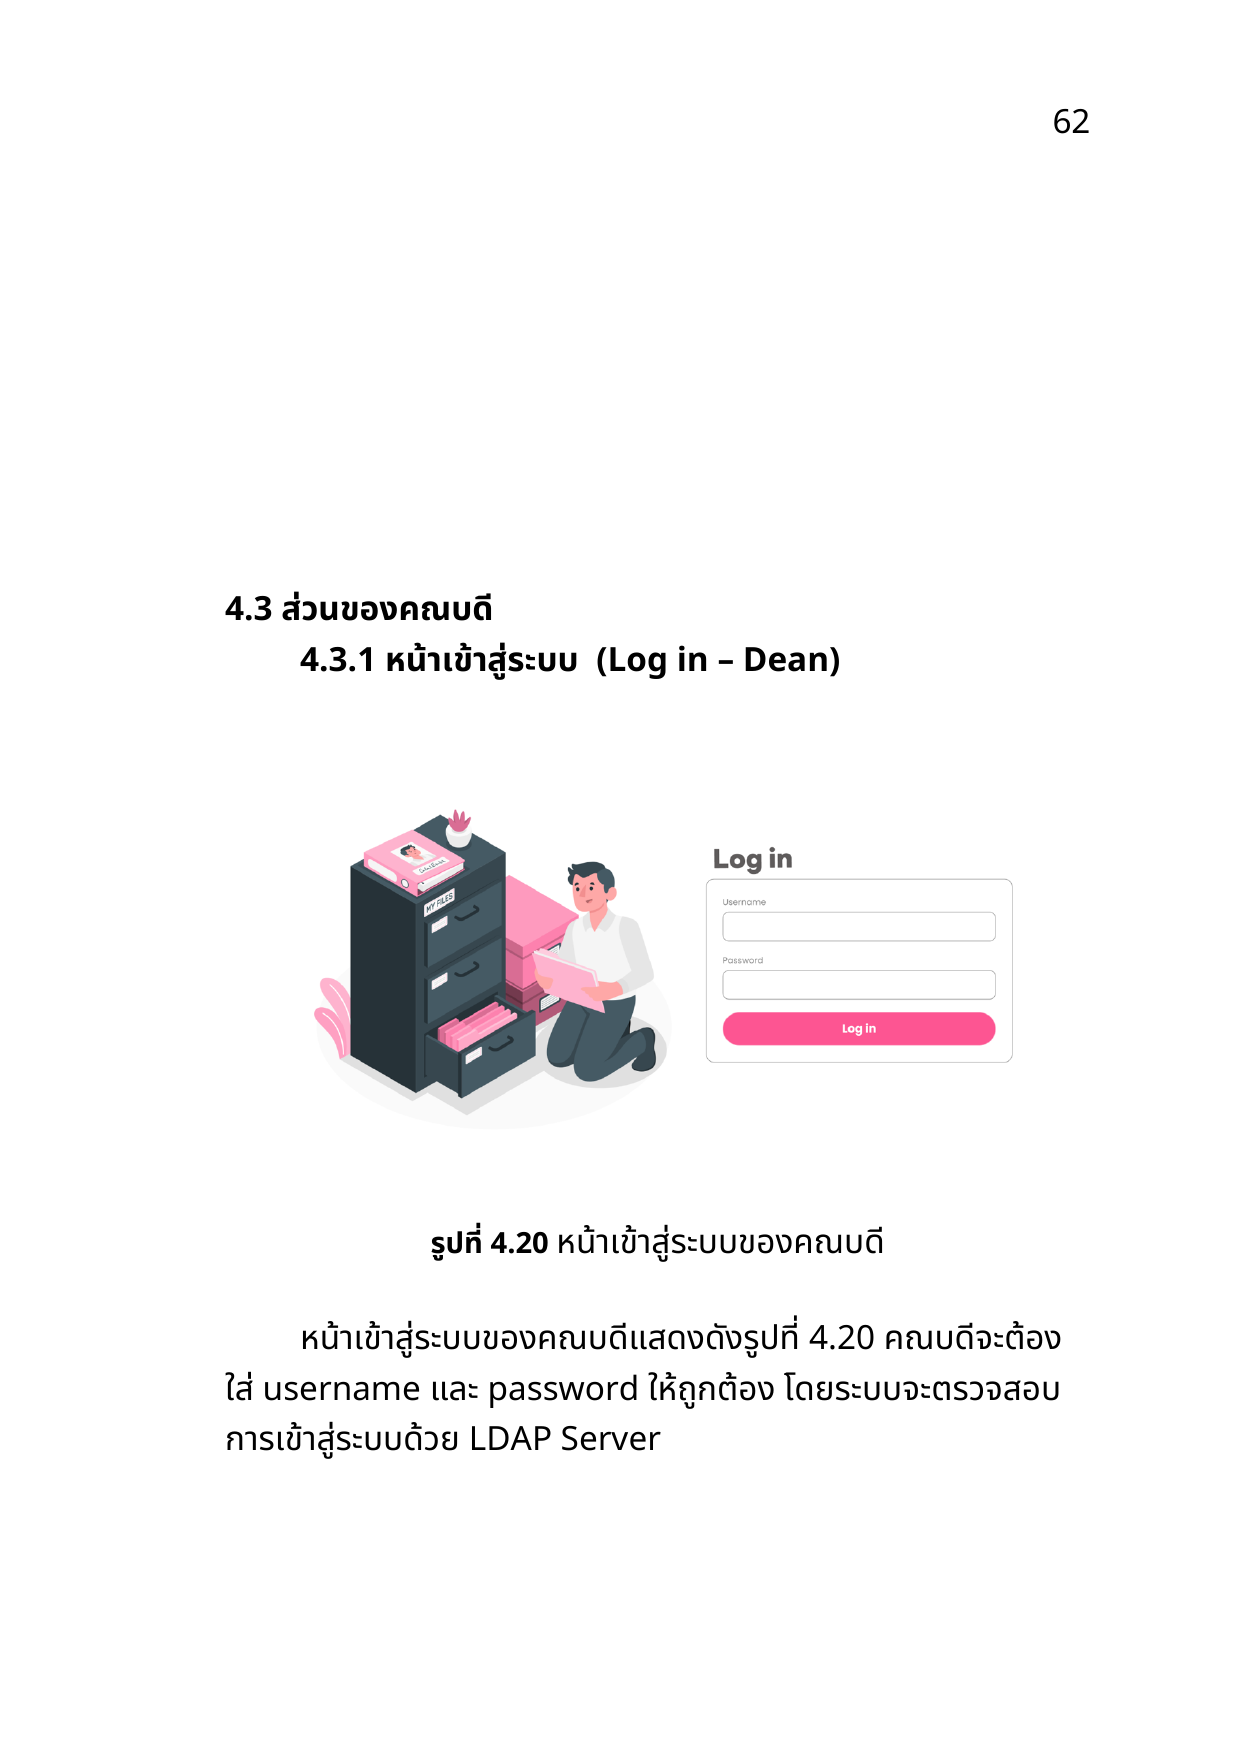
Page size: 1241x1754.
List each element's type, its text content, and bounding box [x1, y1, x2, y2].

text 4.3 ส่วนของคณบดี [225, 585, 1090, 636]
text 4.3.1 หน้าเข้าสู่ระบบ (Log in – Dean) [225, 636, 1090, 686]
text รูปที่ 4.20 หน้าเข้าสู่ระบบของคณบดี [225, 1218, 1090, 1268]
picture [281, 686, 1034, 1218]
text หน้าเข้าสู่ระบบของคณบดีแสดงดังรูปที่ 4.20 คณบดีจะต้องใส่ username และ password ให้ถูกต้อง โดยระบบจะตรวจสอบการเข้าสู่ระบบด้วย LDAP Server [225, 1314, 1090, 1466]
